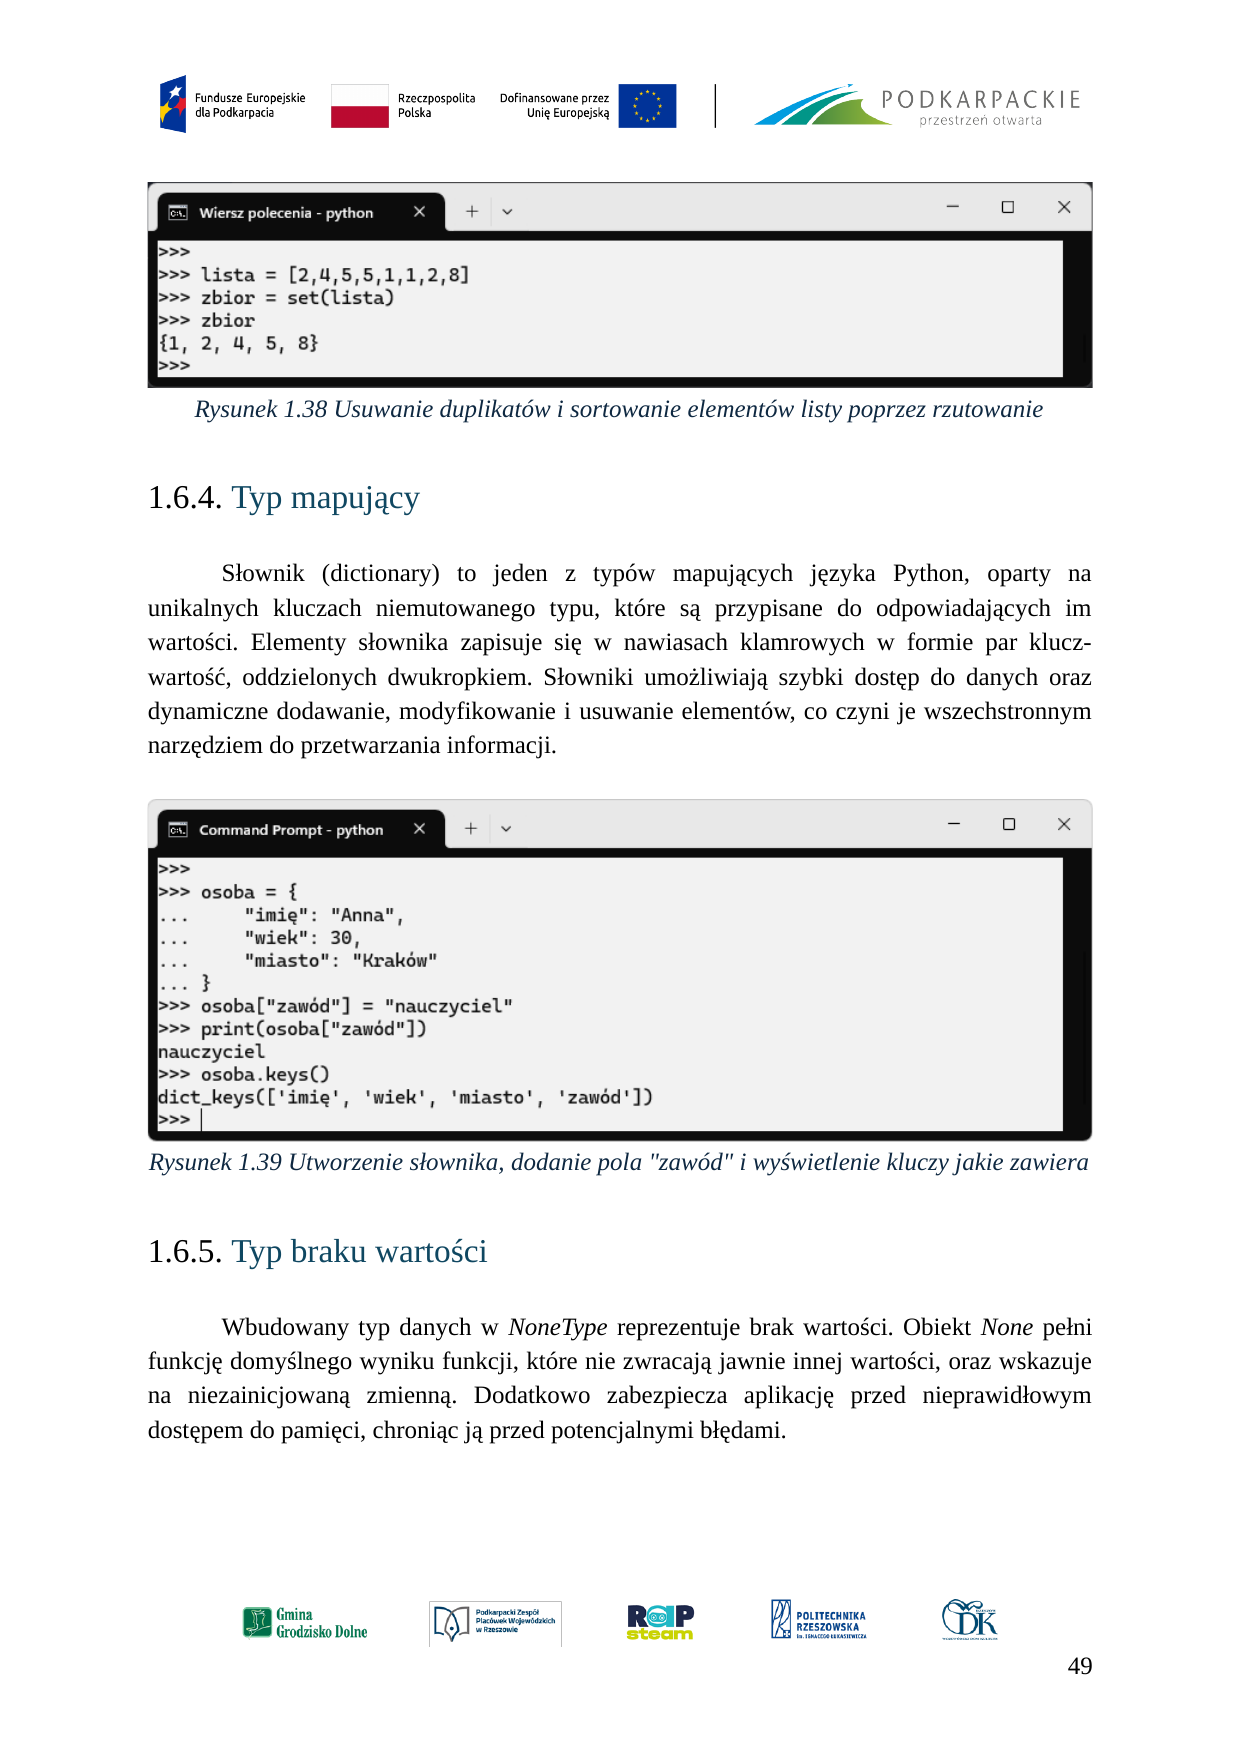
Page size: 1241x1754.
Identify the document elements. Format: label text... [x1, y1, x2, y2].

text Słownik (dictionary) to jeden z typów mapujących języka Python, oparty na unikalnych kluczach niemutowanego typu, które są przypisane do odpowiadających im wartości. Elementy słownika zapisuje się w nawiasach klamrowych w formie par klucz-wartość, oddzielonych dwukropkiem. Słowniki umożliwiają szybki dostęp do danych oraz dynamiczne dodawanie, modyfikowanie i usuwanie elementów, co czyni je wszechstronnym narzędziem do przetwarzania informacji. [148, 558, 1092, 759]
picture [147, 799, 1093, 1142]
picture [147, 182, 1093, 388]
picture [242, 1585, 998, 1652]
text Rysunek 1.38 Usuwanie duplikatów i sortowanie elementów listy poprzez rzutowanie [148, 394, 1092, 422]
subtitle Typ braku wartości [148, 1231, 1092, 1269]
text Rysunek 1.39 Utworzenie słownika, dodanie pola "zawód" i wyświetlenie kluczy jakie zawiera [148, 1147, 1092, 1176]
text Wbudowany typ danych w NoneType reprezentuje brak wartości. Obiekt None pełni funkcję domyślnego wyniku funkcji, które nie zwracają jawnie innej wartości, oraz wskazuje na niezainicjowaną zmienną. Dodatkowo zabezpiecza aplikację przed nieprawidłowym dostępem do pamięci, chroniąc ją przed potencjalnymi błędami. [148, 1312, 1092, 1444]
subtitle Typ mapujący [148, 478, 1092, 516]
picture [147, 60, 1093, 148]
